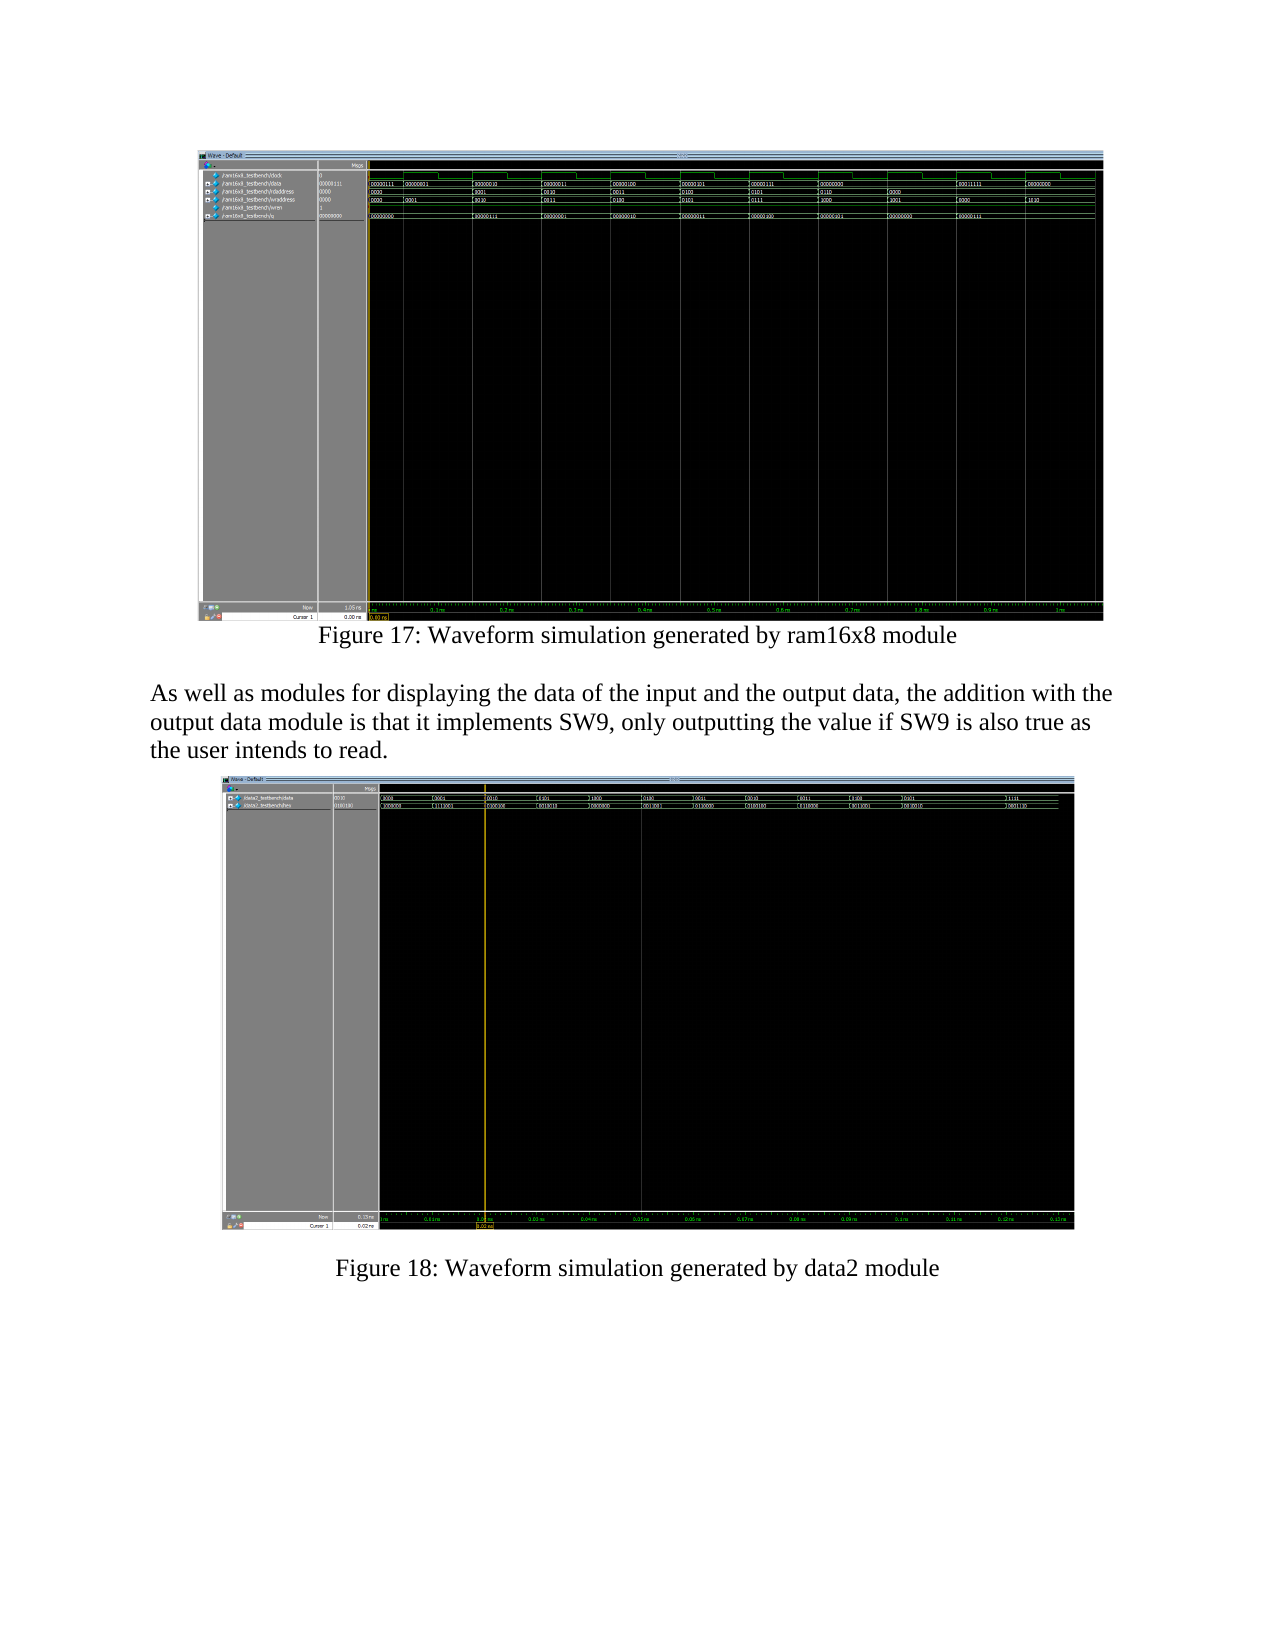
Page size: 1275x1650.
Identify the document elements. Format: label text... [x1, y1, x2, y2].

picture [220, 776, 1075, 1230]
text As well as modules for displaying the data of the input and the output data, the addition with the output data module is that it implements SW9, only outputting the value if SW9 is also true as the user intends to read. [150, 678, 1125, 764]
picture [197, 150, 1104, 621]
text Figure 18: Waveform simulation generated by data2 module [150, 1253, 1125, 1282]
